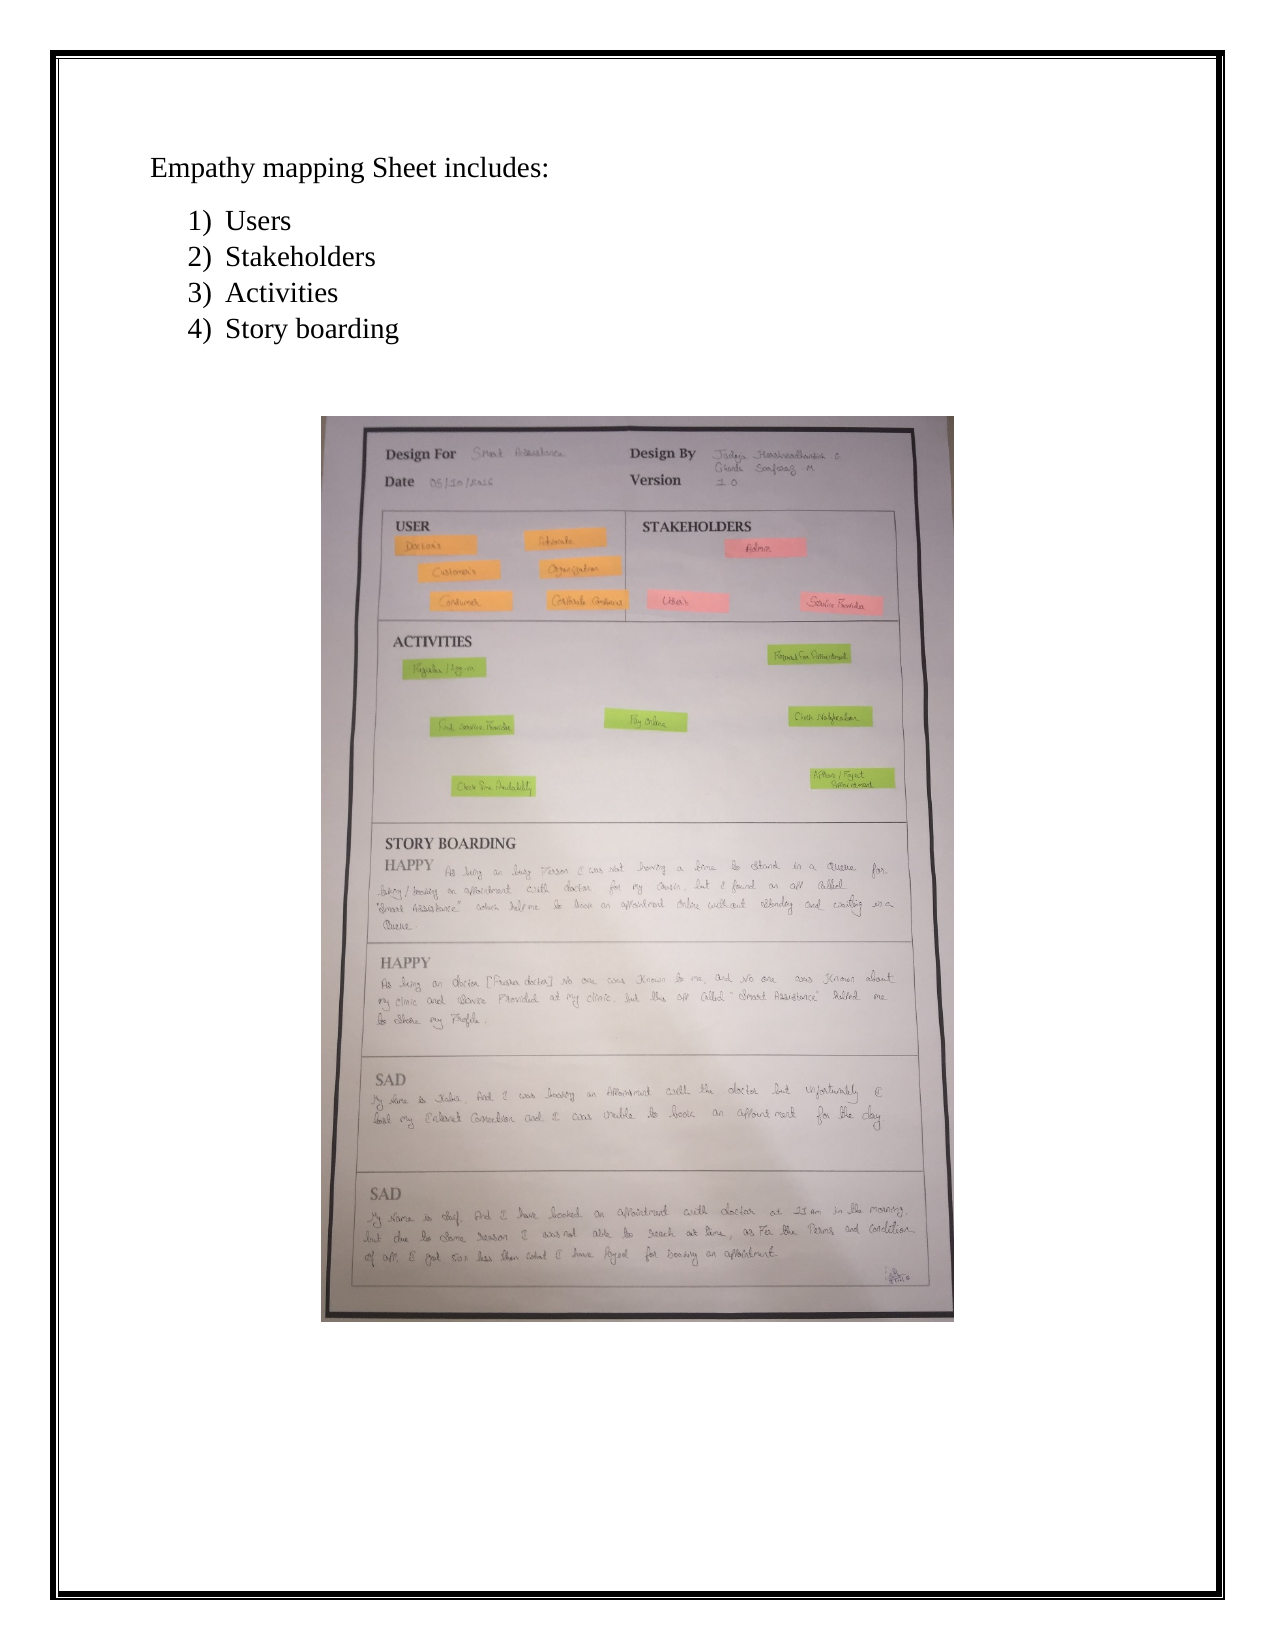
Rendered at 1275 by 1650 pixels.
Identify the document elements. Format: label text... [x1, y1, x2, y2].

list Activities [187, 275, 1125, 309]
text Empathy mapping Sheet includes: [150, 150, 1125, 183]
list Users [187, 203, 1125, 236]
list Story boarding [187, 311, 1125, 345]
list Stakeholders [187, 239, 1125, 272]
picture [321, 416, 954, 1322]
